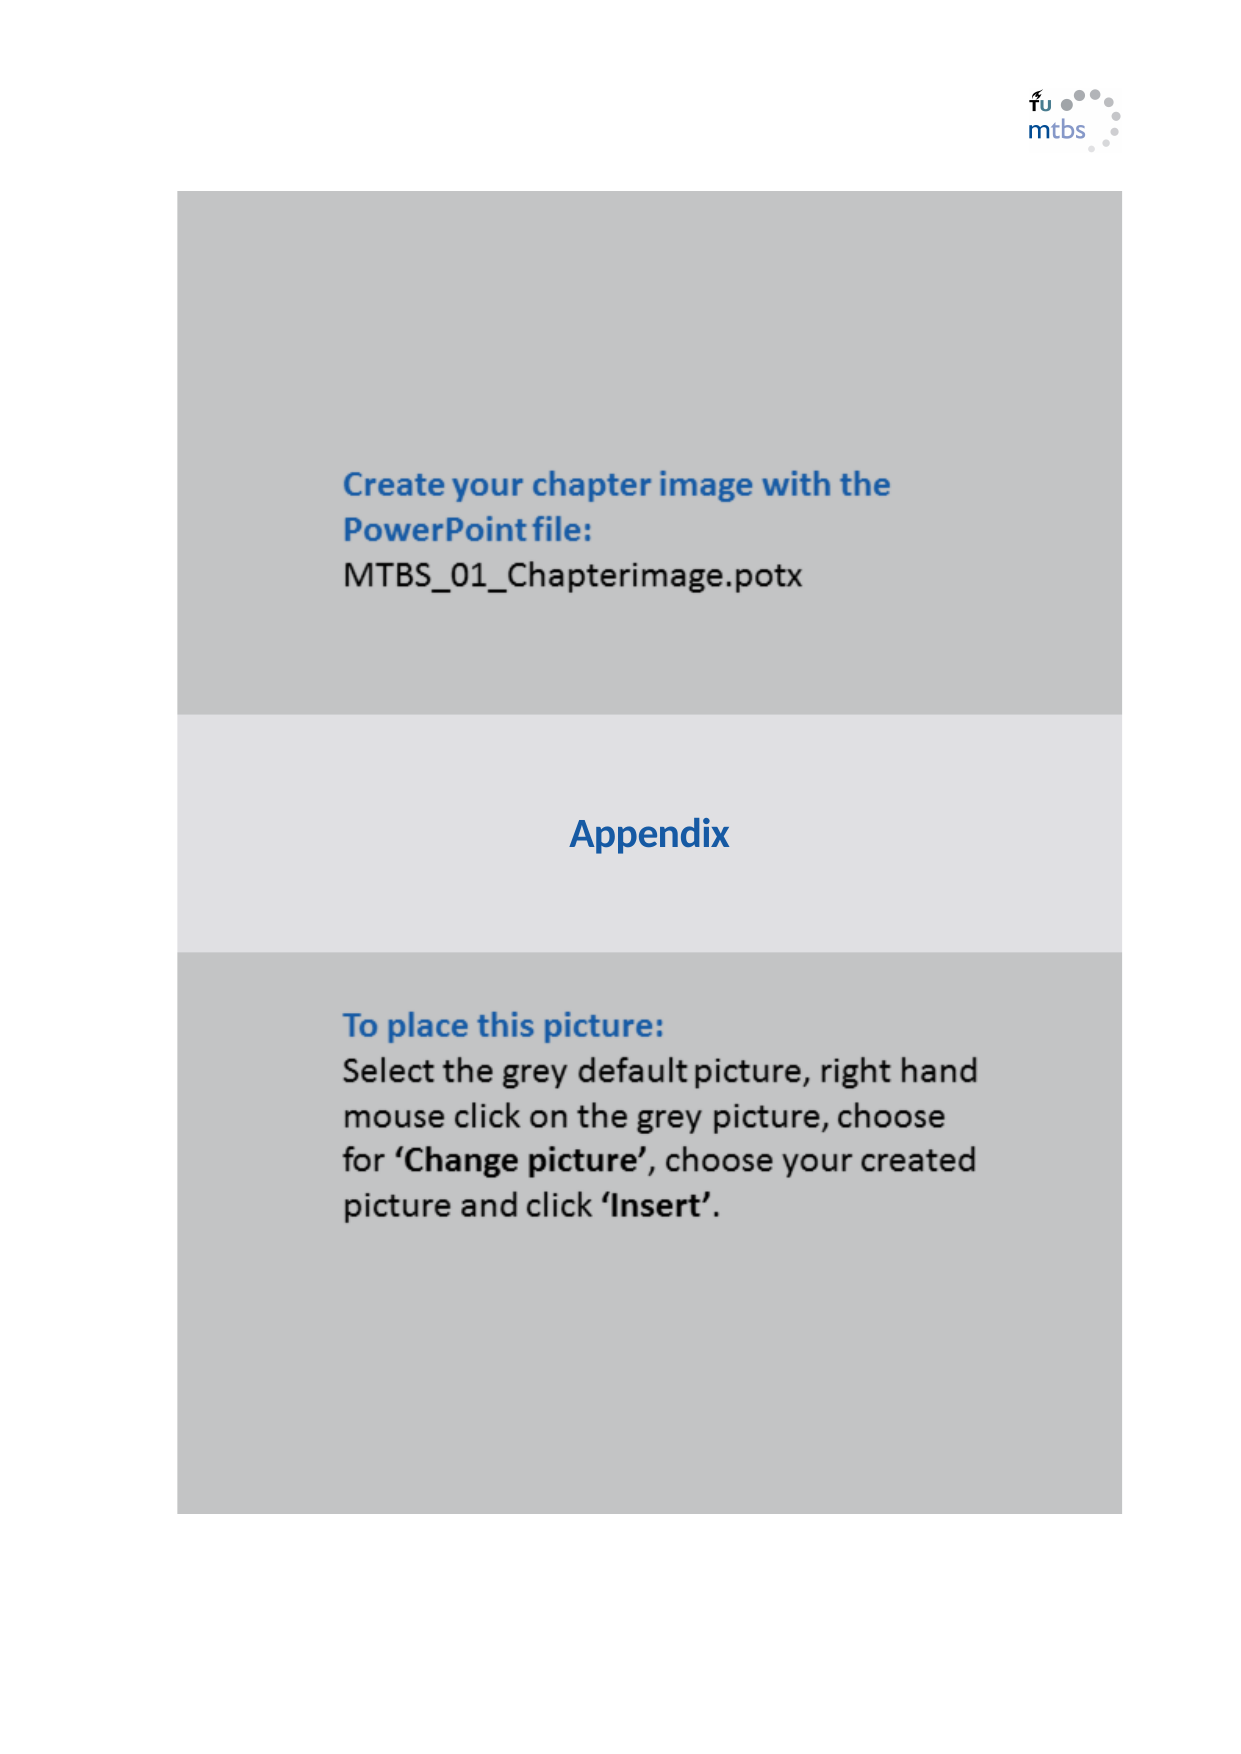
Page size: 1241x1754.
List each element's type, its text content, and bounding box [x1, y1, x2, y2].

subtitle Appendix [177, 807, 1122, 858]
picture [1028, 88, 1122, 153]
picture [177, 191, 1123, 1514]
